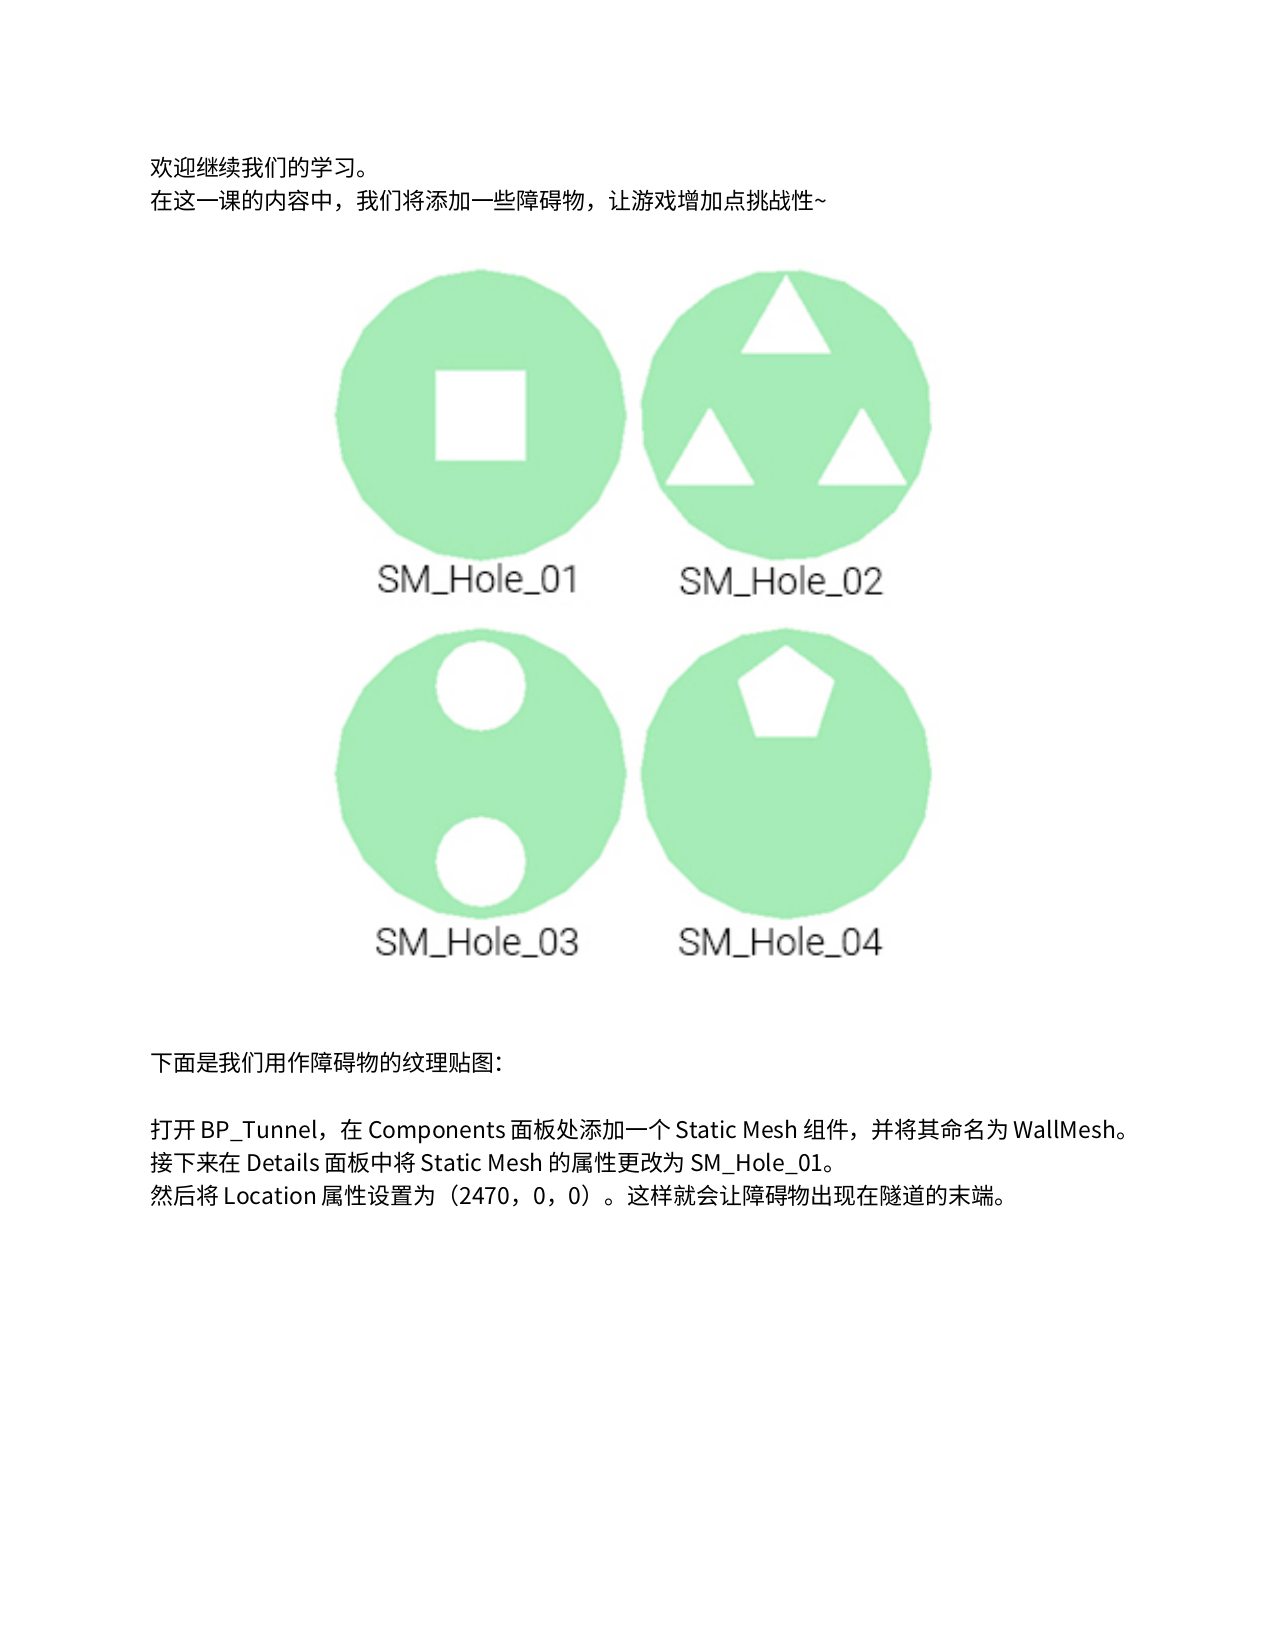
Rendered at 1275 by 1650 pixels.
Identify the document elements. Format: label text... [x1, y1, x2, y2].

text 打开BP_Tunnel，在Components面板处添加一个Static Mesh组件，并将其命名为WallMesh。 [150, 1112, 1125, 1145]
picture [323, 257, 949, 987]
text 在这一课的内容中，我们将添加一些障碍物，让游戏增加点挑战性~ [150, 183, 1125, 216]
text 欢迎继续我们的学习。 [150, 150, 1125, 183]
text 下面是我们用作障碍物的纹理贴图： [150, 1045, 1125, 1078]
text 接下来在Details面板中将Static Mesh的属性更改为SM_Hole_01。 [150, 1145, 1125, 1178]
text 然后将Location属性设置为（2470，0，0）。这样就会让障碍物出现在隧道的末端。 [150, 1178, 1125, 1211]
